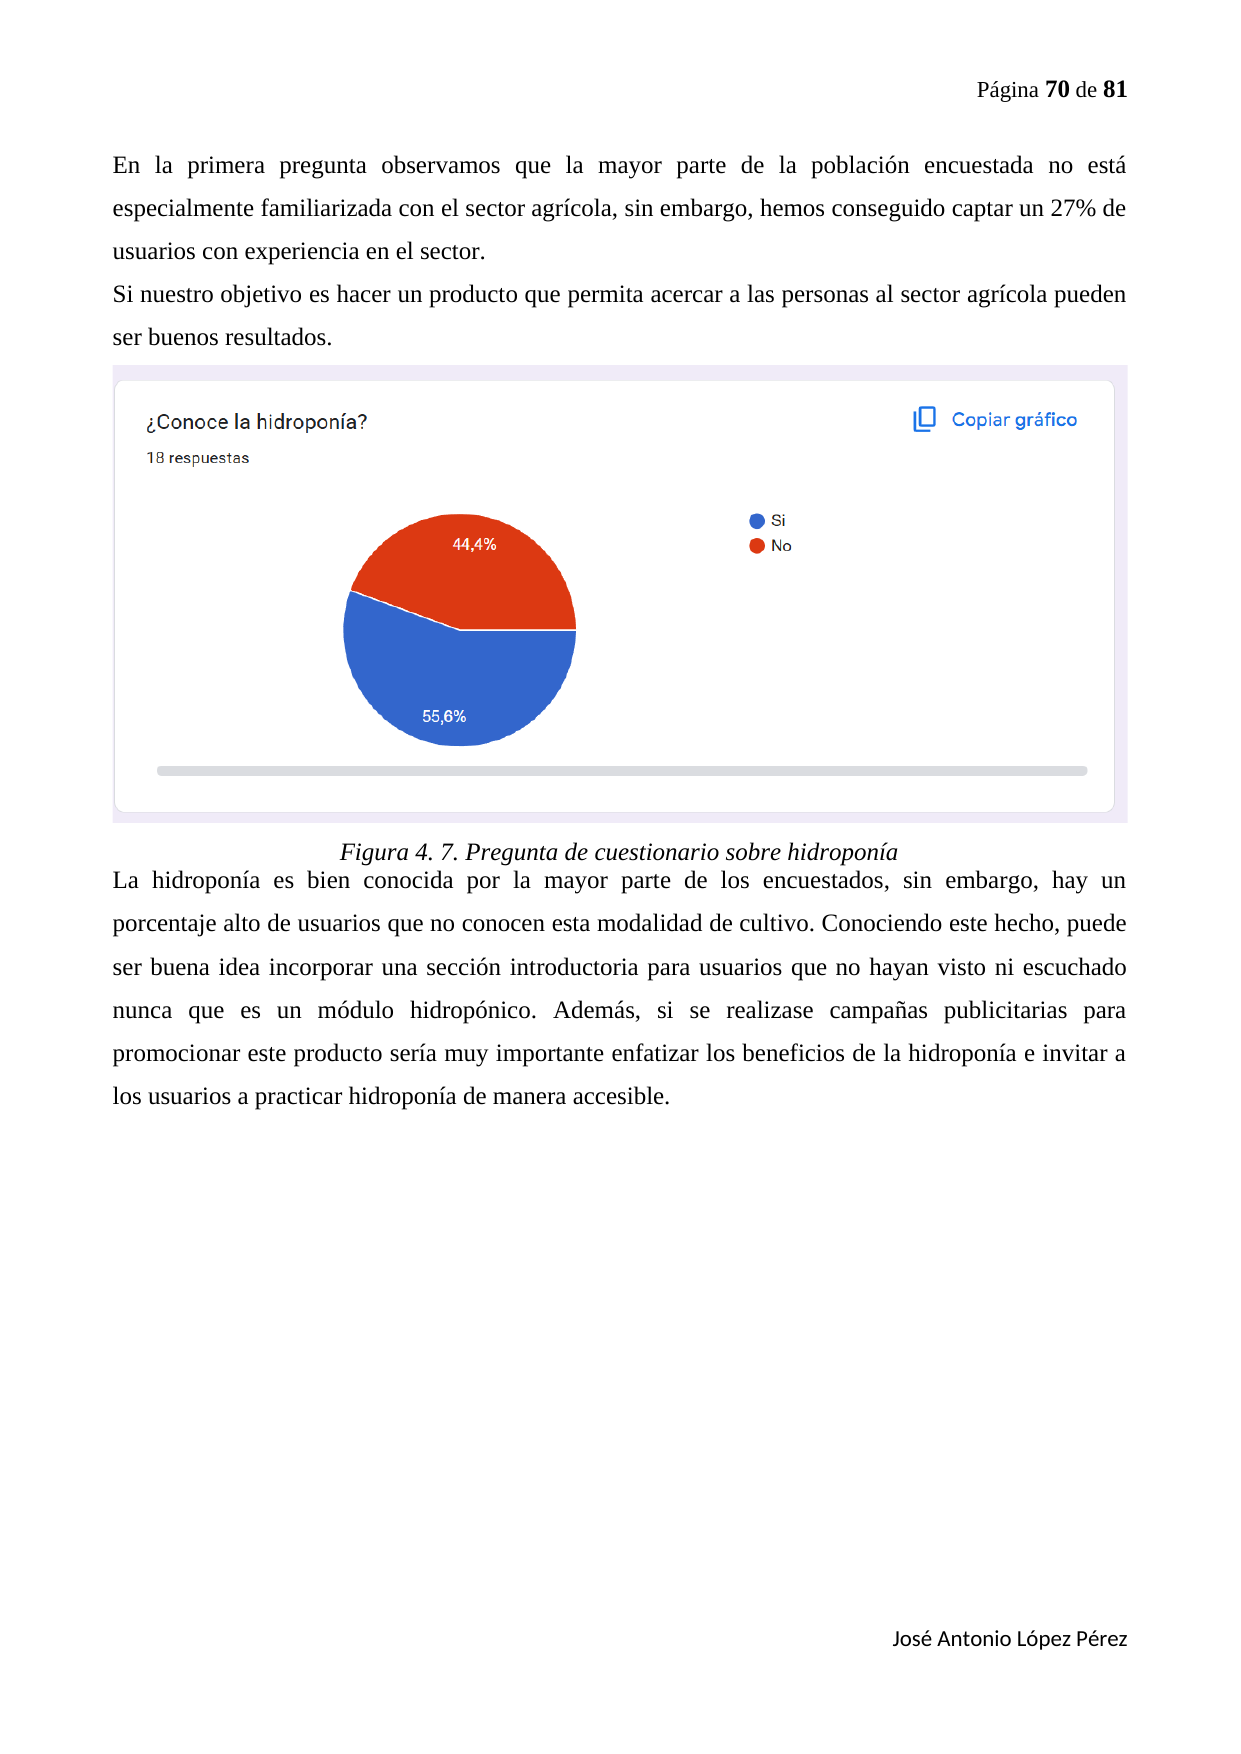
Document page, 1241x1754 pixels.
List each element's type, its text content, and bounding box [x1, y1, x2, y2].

text En la primera pregunta observamos que la mayor parte de la población encuestada no está especialmente familiarizada con el sector agrícola, sin embargo, hemos conseguido captar un 27% de usuarios con experiencia en el sector. [112, 150, 1128, 265]
picture [112, 365, 1128, 823]
text Si nuestro objetivo es hacer un producto que permita acercar a las personas al sector agrícola pueden ser buenos resultados. [112, 279, 1128, 351]
text La hidroponía es bien conocida por la mayor parte de los encuestados, sin embargo, hay un porcentaje alto de usuarios que no conocen esta modalidad de cultivo. Conociendo este hecho, puede ser buena idea incorporar una sección introductoria para usuarios que no hayan visto ni escuchado nunca que es un módulo hidropónico. Además, si se realizase campañas publicitarias para promocionar este producto sería muy importante enfatizar los beneficios de la hidroponía e invitar a los usuarios a practicar hidroponía de manera accesible. [112, 865, 1128, 1110]
